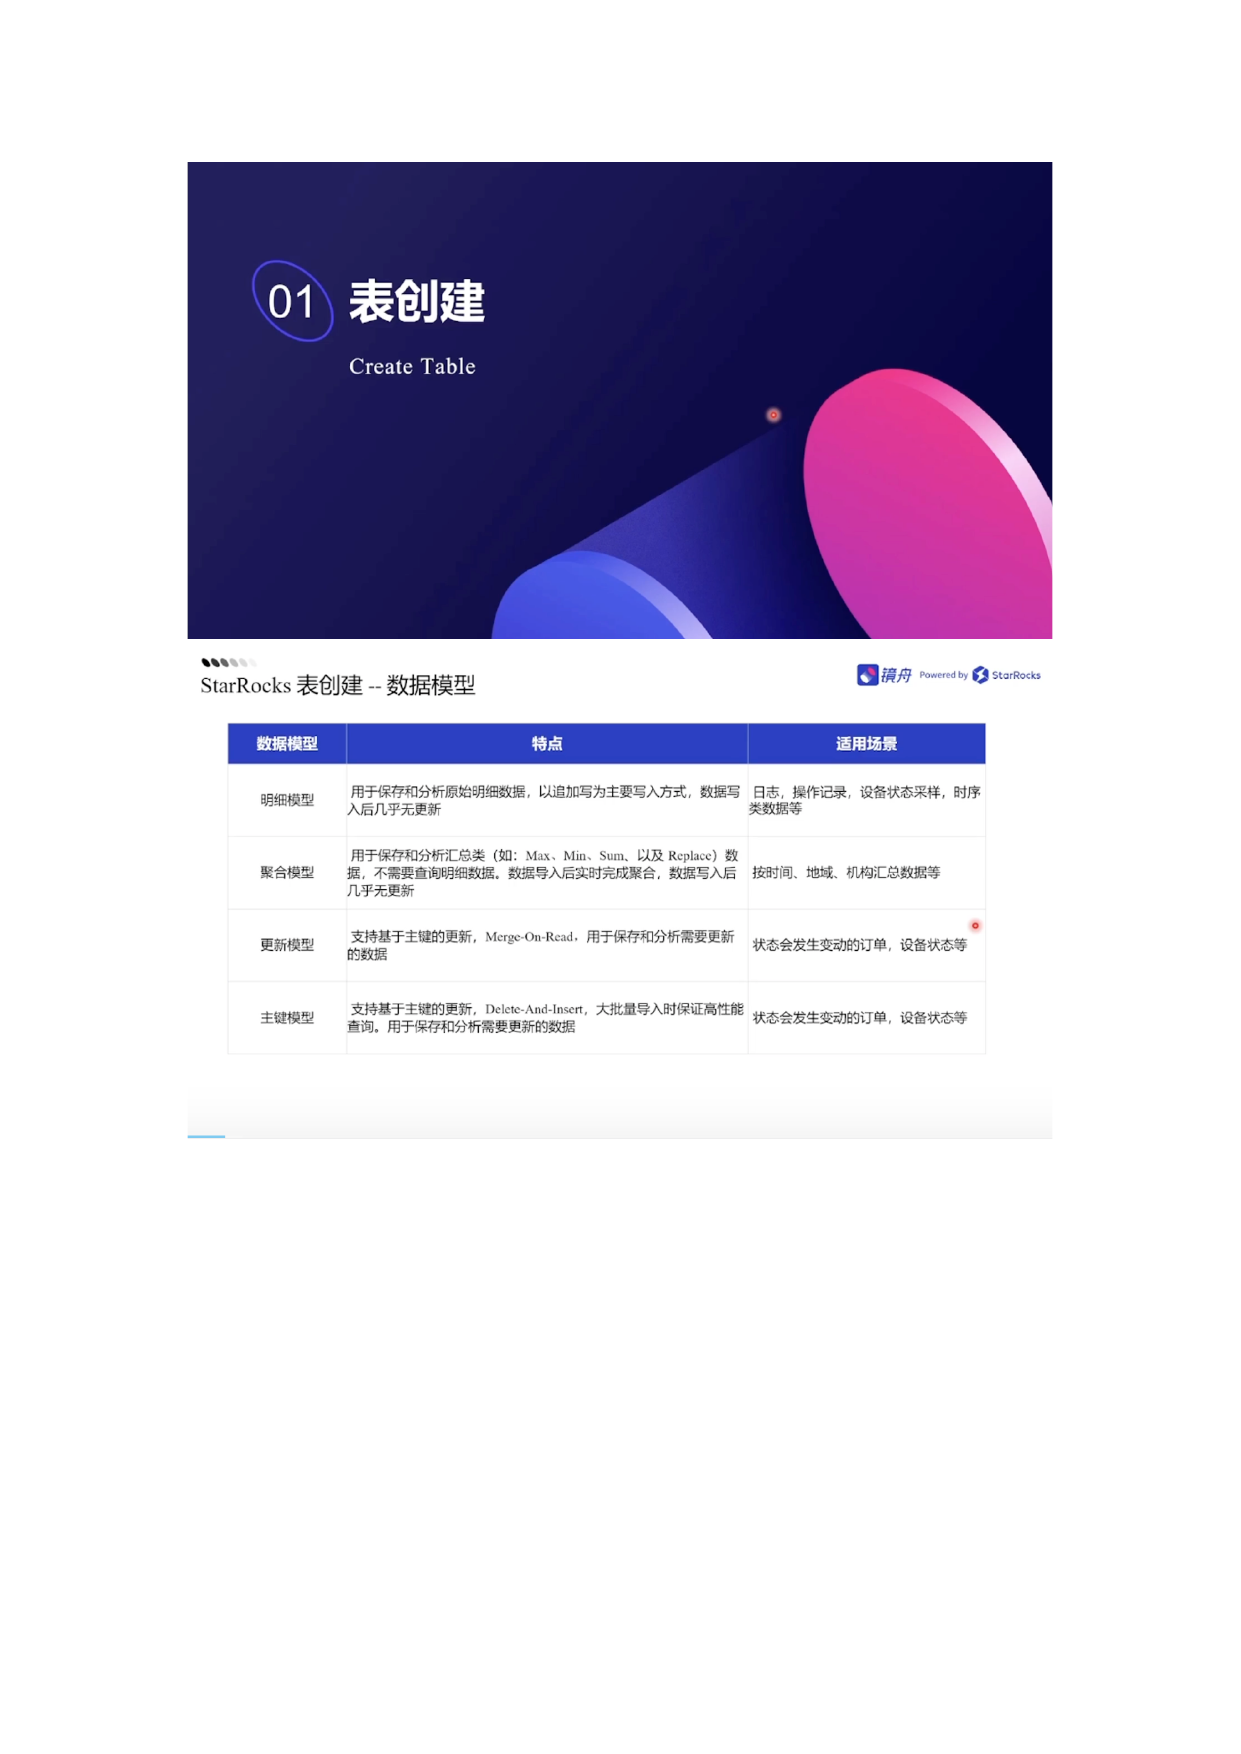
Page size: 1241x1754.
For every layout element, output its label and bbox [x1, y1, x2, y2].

picture [187, 649, 1053, 1139]
picture [187, 162, 1053, 639]
